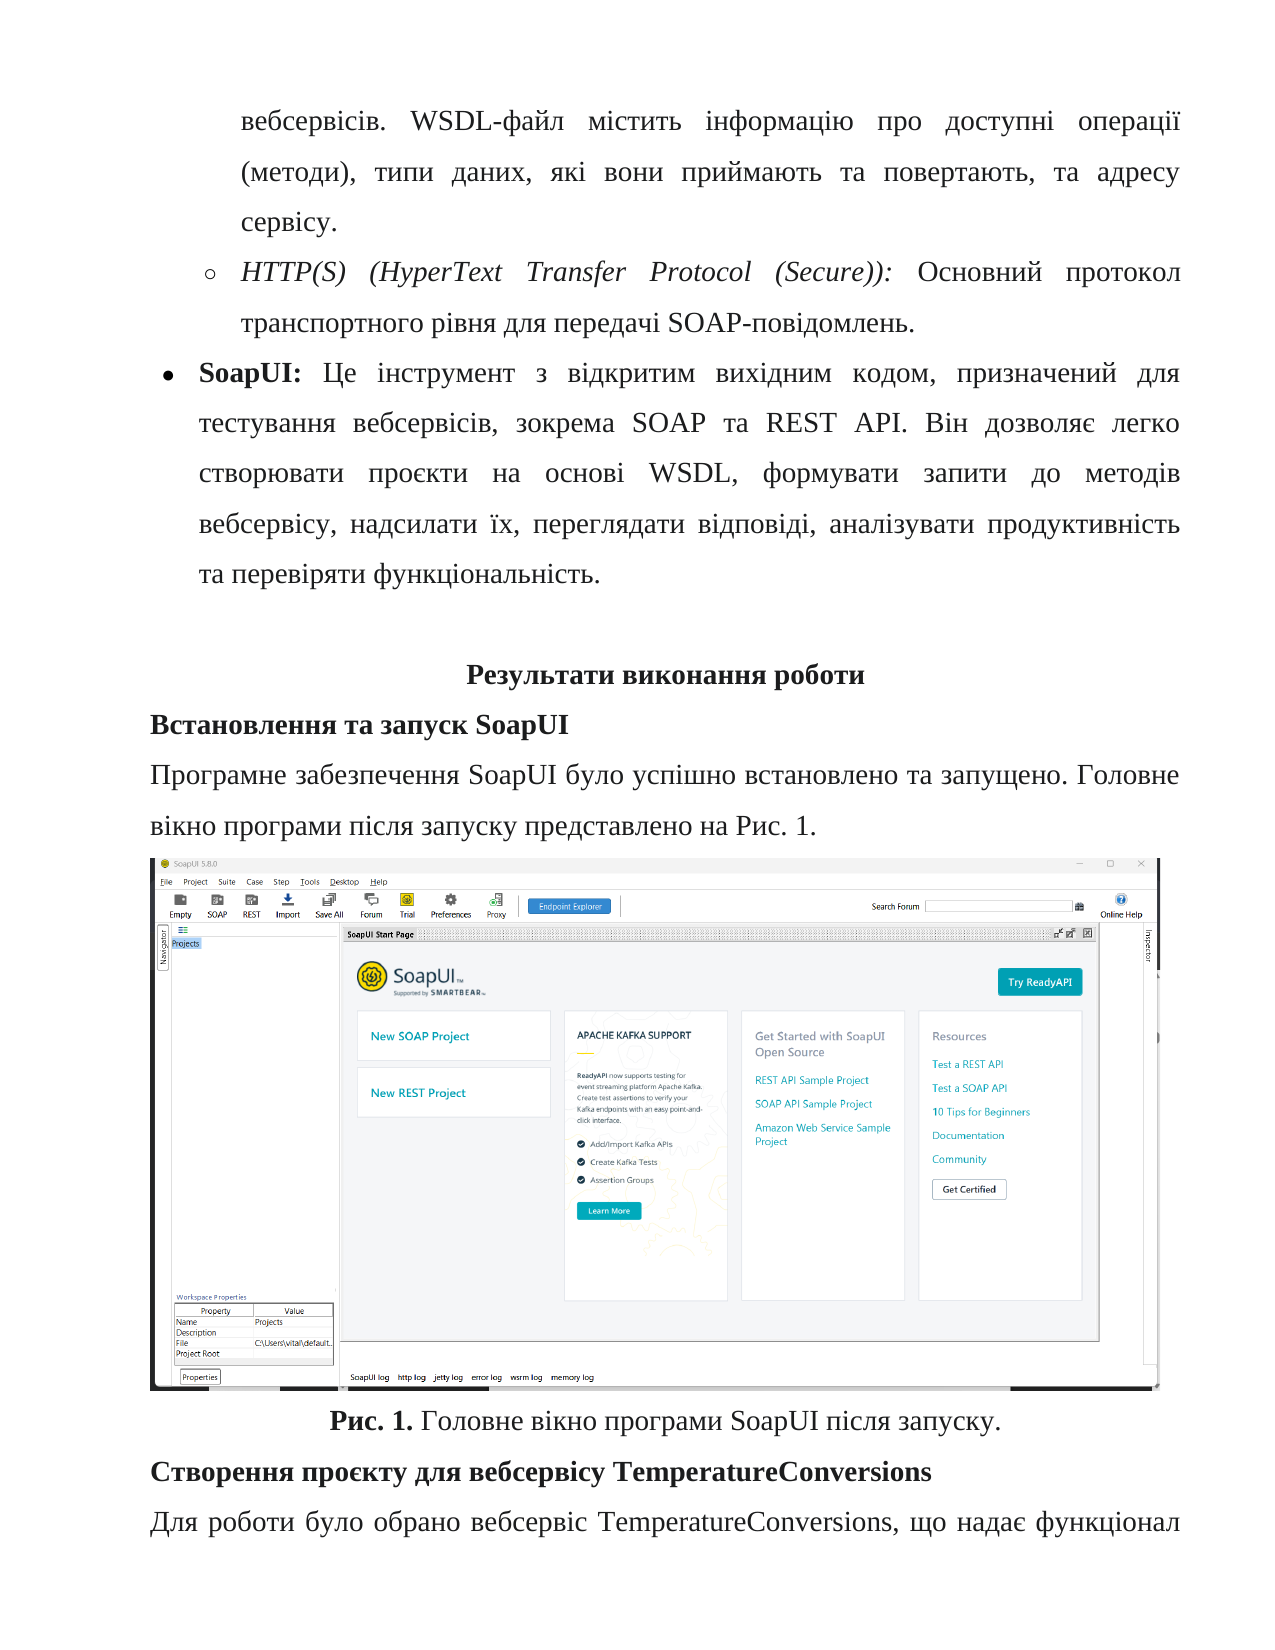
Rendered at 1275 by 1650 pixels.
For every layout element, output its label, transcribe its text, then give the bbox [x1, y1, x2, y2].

text Програмне забезпечення SoapUI було успішно встановлено та запущено. Головне вікно програми після запуску представлено на Рис. 1. [150, 757, 1181, 841]
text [150, 1504, 1181, 1537]
text Рис. 1. Головне вікно програми SoapUI після запуску. [150, 1403, 1181, 1437]
list SoapUI: Це інструмент з відкритим вихідним кодом, призначений для тестування вебсервісів, зокрема SOAP та REST API. Він дозволяє легко створювати проєкти на основі WSDL, формувати запити до методів вебсервісу, надсилати їх, переглядати відповіді, аналізувати продуктивність та перевіряти функціональність. [161, 355, 1181, 590]
list HTTP(S) (HyperText Transfer Protocol (Secure)): Основний протокол транспортного рівня для передачі SOAP-повідомлень. [203, 254, 1181, 338]
picture [150, 858, 1160, 1391]
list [203, 103, 1181, 238]
text Встановлення та запуск SoapUI [150, 707, 1181, 741]
text Результати виконання роботи [150, 657, 1181, 690]
text Створення проєкту для вебсервісу TemperatureConversions [150, 1454, 1181, 1487]
